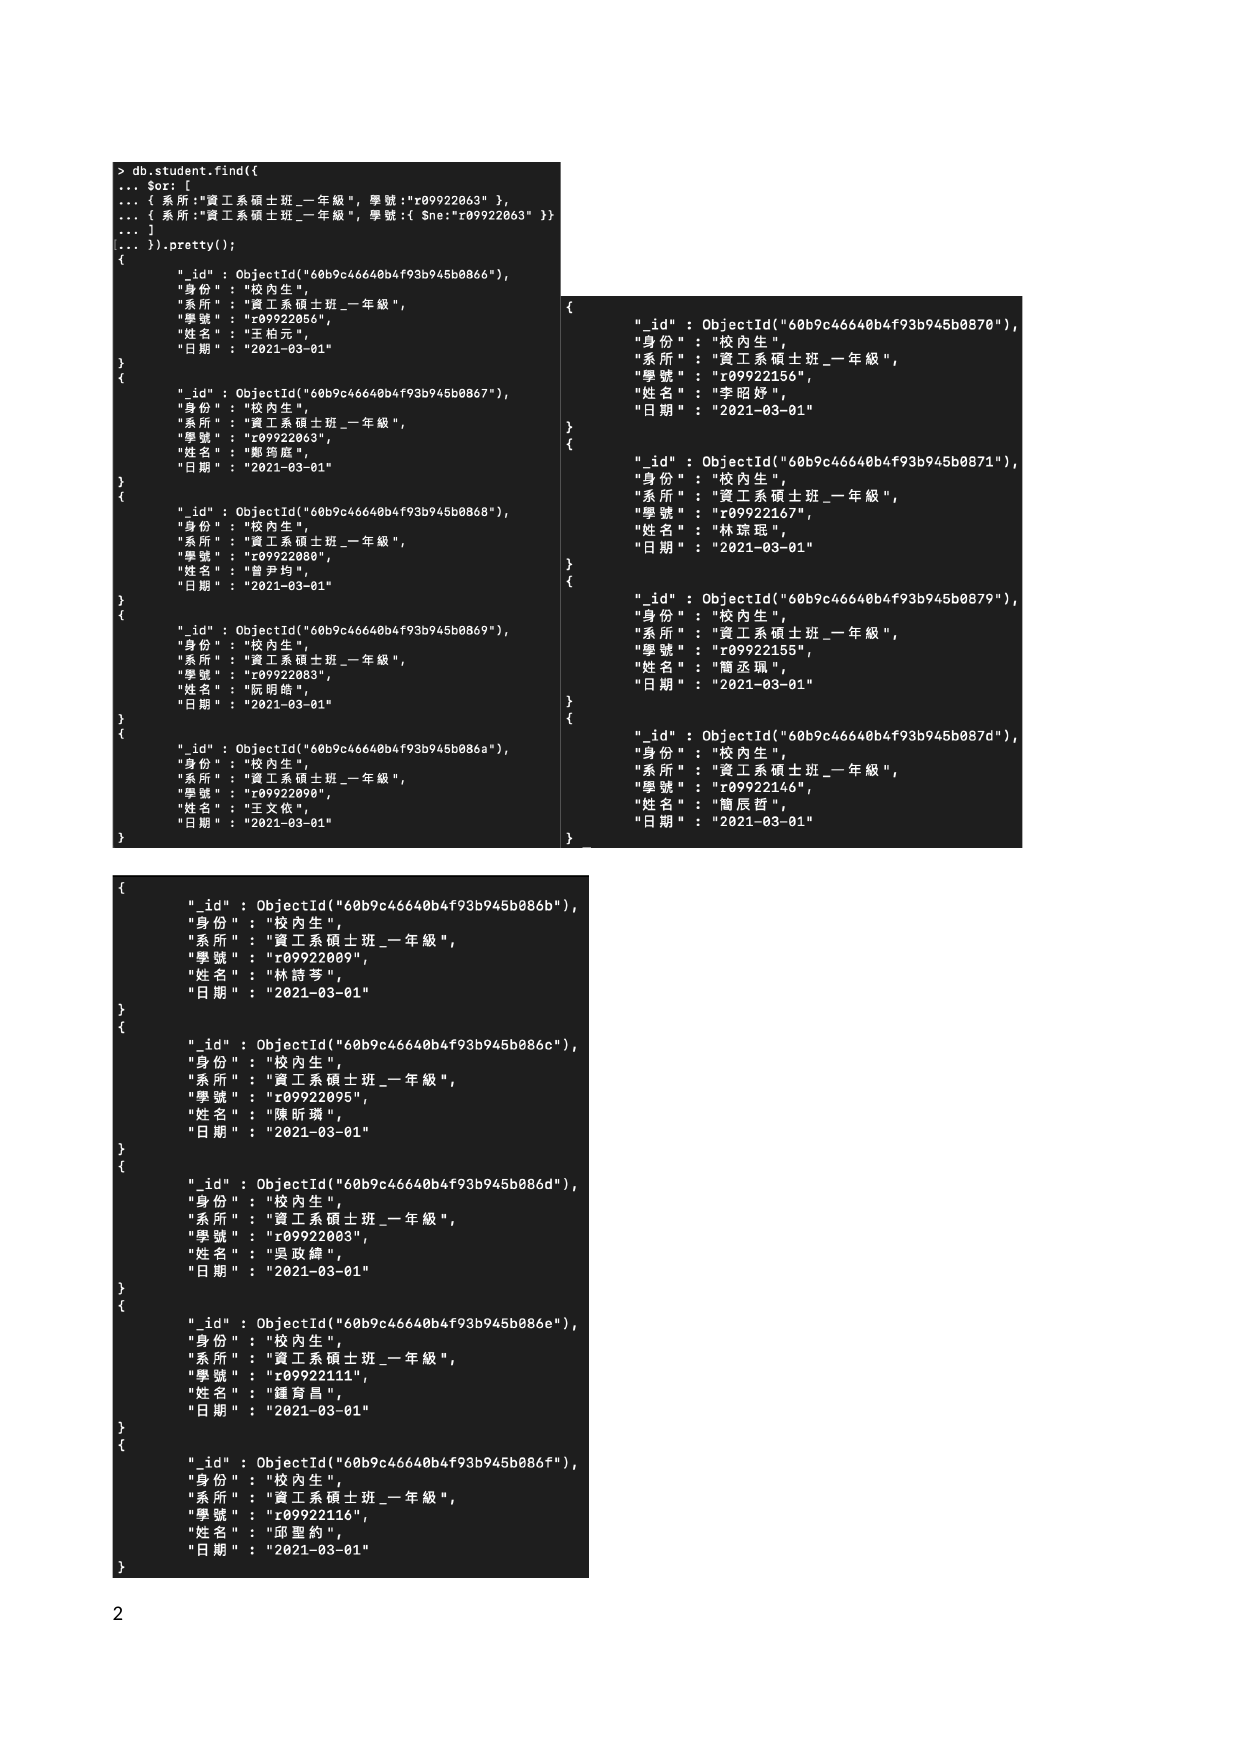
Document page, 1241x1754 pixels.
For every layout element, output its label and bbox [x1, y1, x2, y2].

picture [112, 162, 1023, 848]
picture [112, 875, 589, 1578]
